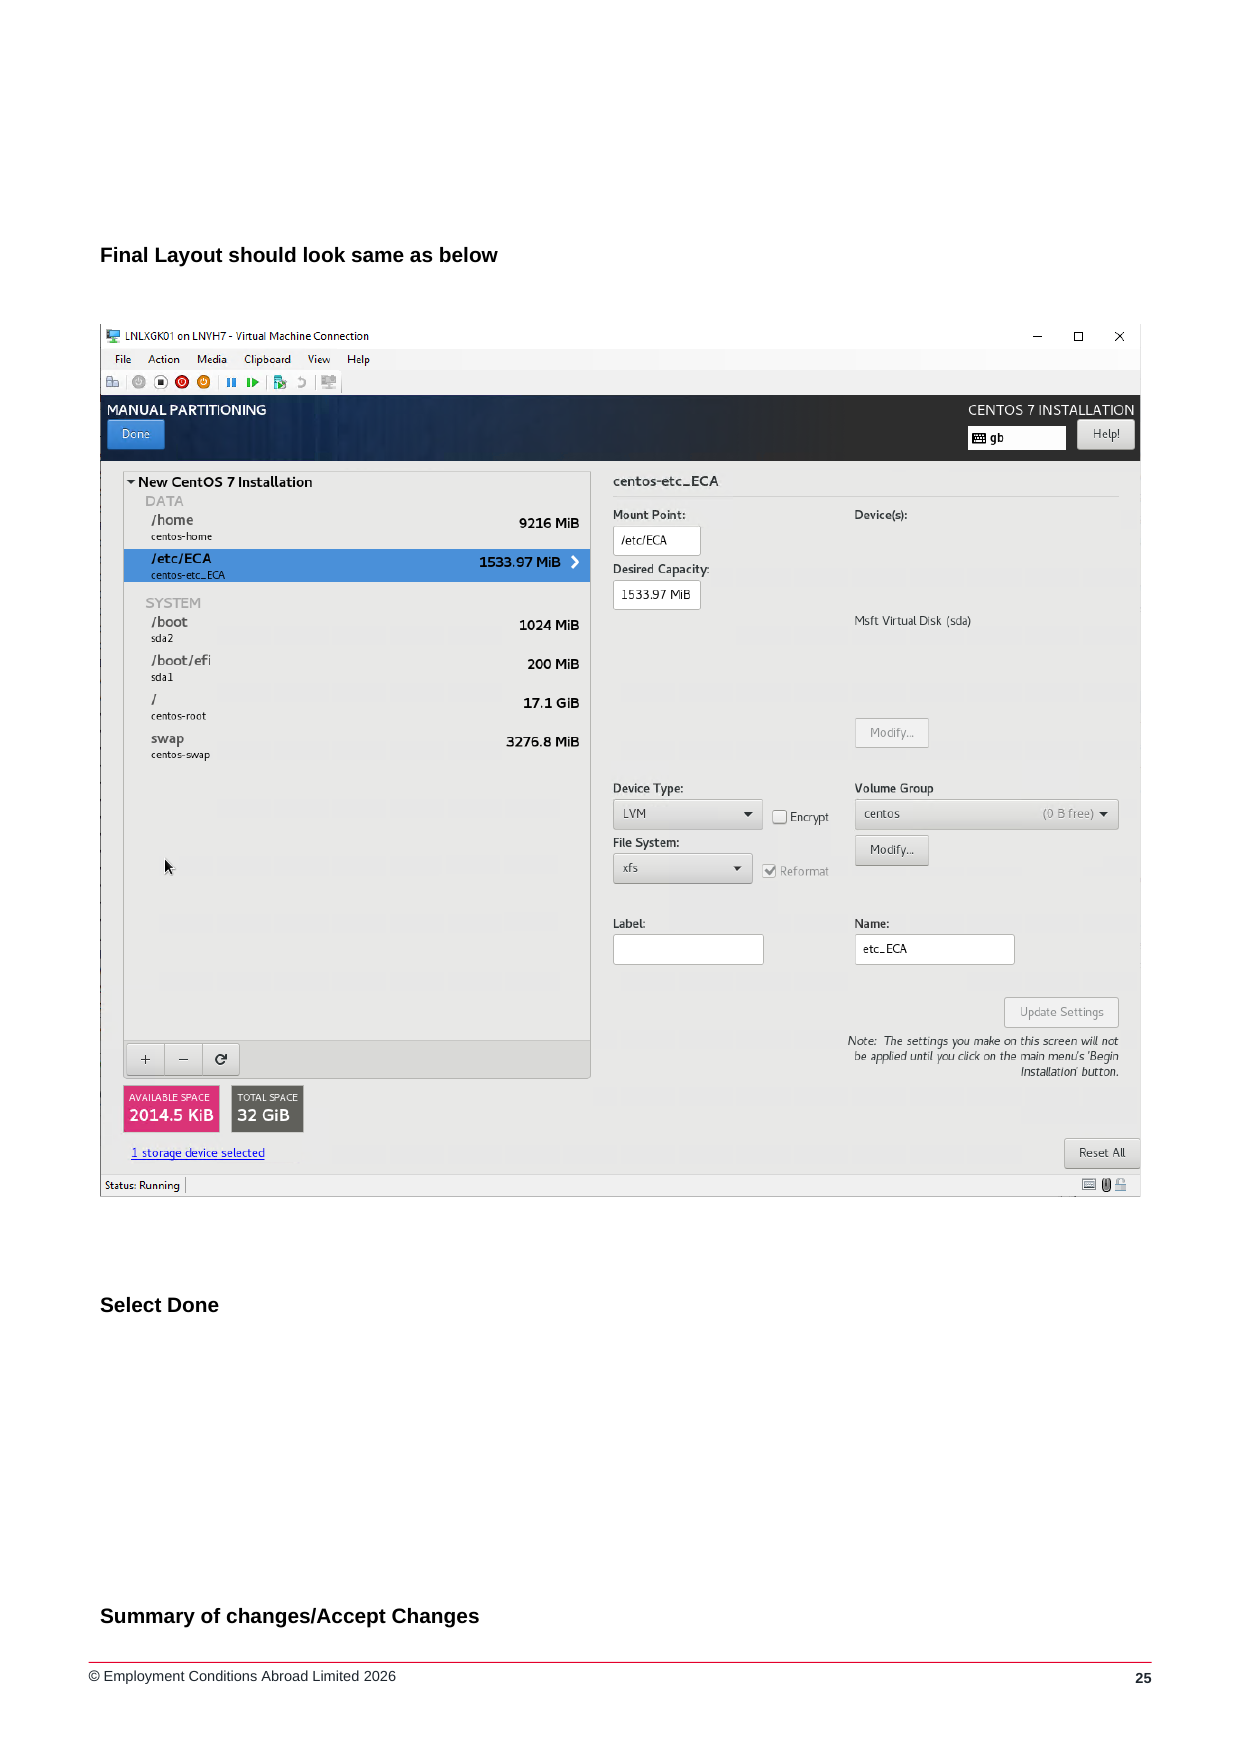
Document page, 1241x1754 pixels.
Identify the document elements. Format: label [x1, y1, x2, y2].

picture [100, 324, 1141, 1197]
table_header [89, 189, 1152, 1628]
